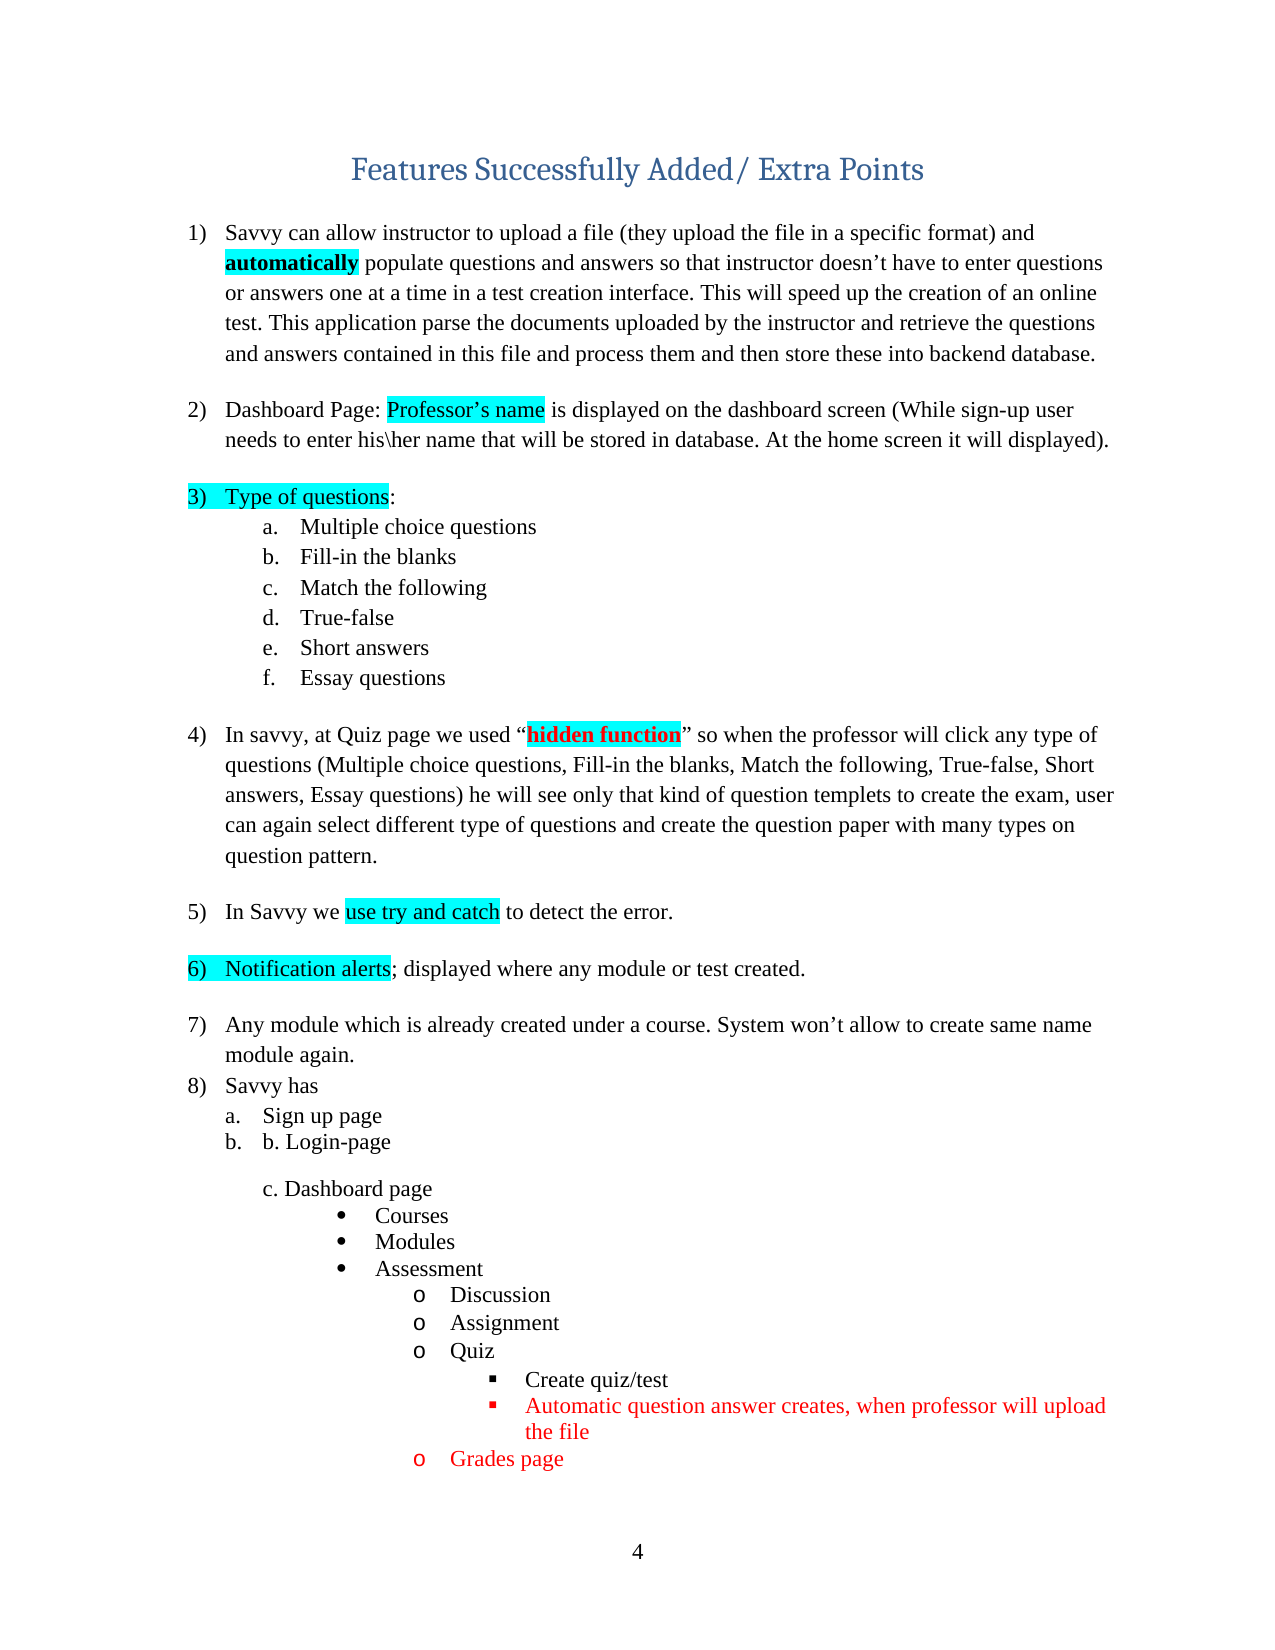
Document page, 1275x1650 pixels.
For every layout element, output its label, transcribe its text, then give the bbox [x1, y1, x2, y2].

list Essay questions [262, 664, 1125, 691]
list Dashboard Page: Professor’s name is displayed on the dashboard screen (While sign-up user needs to enter his\her name that will be stored in database. At the home screen it will displayed). [187, 396, 1125, 453]
list Automatic question answer creates, when professor will upload the file [487, 1392, 1125, 1445]
list Assignment [412, 1309, 1125, 1337]
list Savvy has [187, 1072, 1125, 1098]
list True-false [262, 604, 1125, 630]
text c. Dashboard page [262, 1176, 1125, 1202]
list In Savvy we use try and catch to detect the error. [187, 898, 345, 924]
list Assessment [337, 1254, 1125, 1281]
list In Savvy we use try and catch to detect the error. [500, 898, 1125, 924]
list Quiz [412, 1337, 1125, 1366]
list Grades page [412, 1445, 1125, 1473]
list Match the following [262, 574, 1125, 600]
list Notification alerts; displayed where any module or test created. [391, 955, 1125, 981]
list Type of questions: [389, 483, 1125, 509]
list Multiple choice questions [262, 513, 1125, 539]
list Any module which is already created under a course. System won’t allow to create same name module again. [187, 1011, 1125, 1068]
list Courses [337, 1202, 1125, 1228]
list In savvy, at Quiz page we used “hidden function” so when the professor will click any type of questions (Multiple choice questions, Fill-in the blanks, Match the following, True-false, Short answers, Essay questions) he will see only that kind of question templets to create the exam, user can again select different type of questions and create the question paper with many types on question pattern. [187, 721, 1125, 868]
list b. Login-page [225, 1128, 1125, 1155]
list Sign up page [225, 1102, 1125, 1128]
list Create quiz/test [487, 1366, 1125, 1392]
list Short answers [262, 634, 1125, 660]
list Discussion [412, 1281, 1125, 1309]
list Modules [337, 1228, 1125, 1254]
list Fill-in the blanks [262, 543, 1125, 570]
list Savvy can allow instructor to upload a file (they upload the file in a specific format) and automatically populate questions and answers so that instructor doesn’t have to enter questions or answers one at a time in a test creation interface. This will speed up the creation of an online test. This application parse the documents uploaded by the instructor and retrieve the questions and answers contained in this file and process them and then store these into backend database. [187, 219, 1125, 366]
subtitle Features Successfully Added/ Extra Points [150, 150, 1125, 188]
